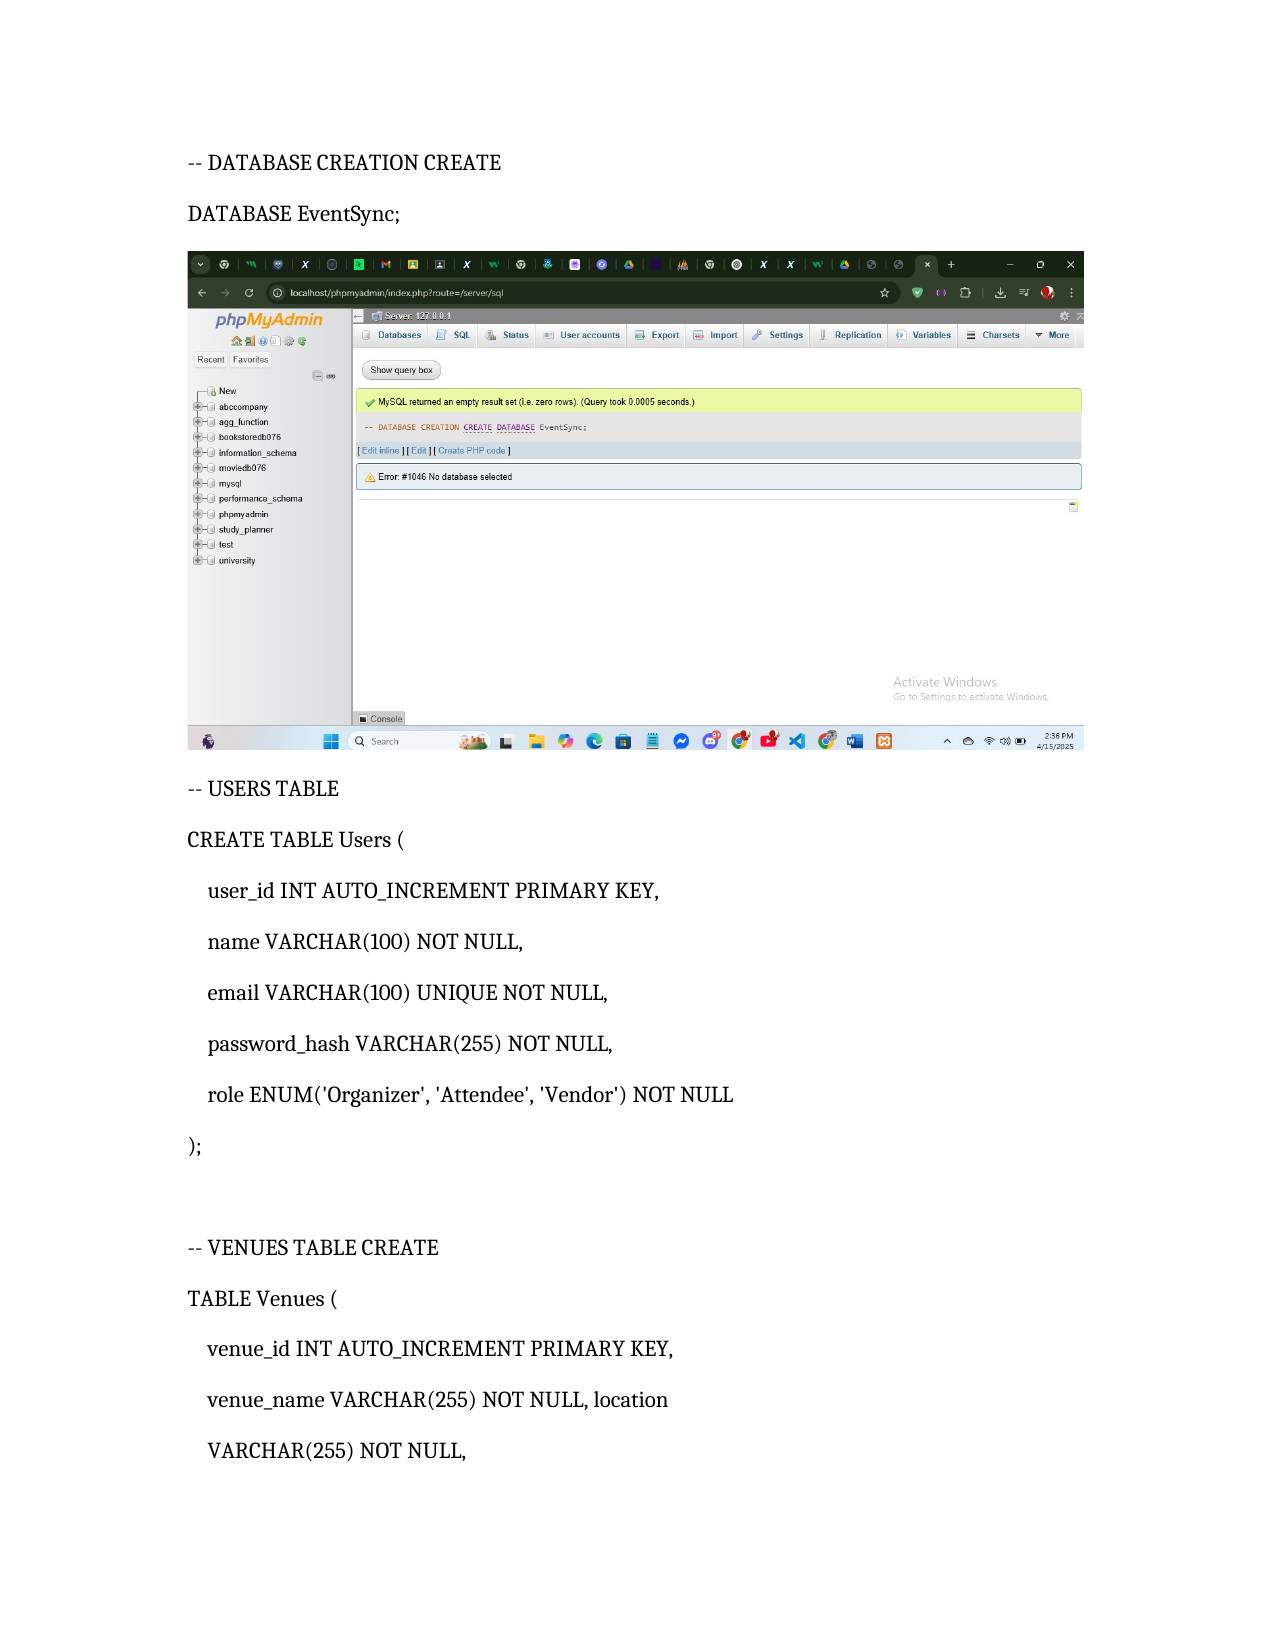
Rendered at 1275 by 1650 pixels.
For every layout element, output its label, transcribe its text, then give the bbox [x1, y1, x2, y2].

text email VARCHAR(100) UNIQUE NOT NULL, [207, 979, 1200, 1006]
text venue_id INT AUTO_INCREMENT PRIMARY KEY, [207, 1336, 1200, 1362]
text password_hash VARCHAR(255) NOT NULL, [207, 1031, 1200, 1057]
text -- USERS TABLE CREATE TABLE Users ( [187, 776, 420, 853]
text ); [187, 1133, 1200, 1159]
text venue_name VARCHAR(255) NOT NULL, location VARCHAR(255) NOT NULL, [207, 1387, 677, 1464]
text role ENUM('Organizer', 'Attendee', 'Vendor') NOT NULL [207, 1082, 1200, 1108]
text user_id INT AUTO_INCREMENT PRIMARY KEY, name VARCHAR(100) NOT NULL, [207, 878, 677, 955]
text -- DATABASE CREATION CREATE DATABASE EventSync; [187, 150, 508, 227]
picture [187, 251, 1084, 750]
text -- VENUES TABLE CREATE TABLE Venues ( [187, 1235, 440, 1312]
